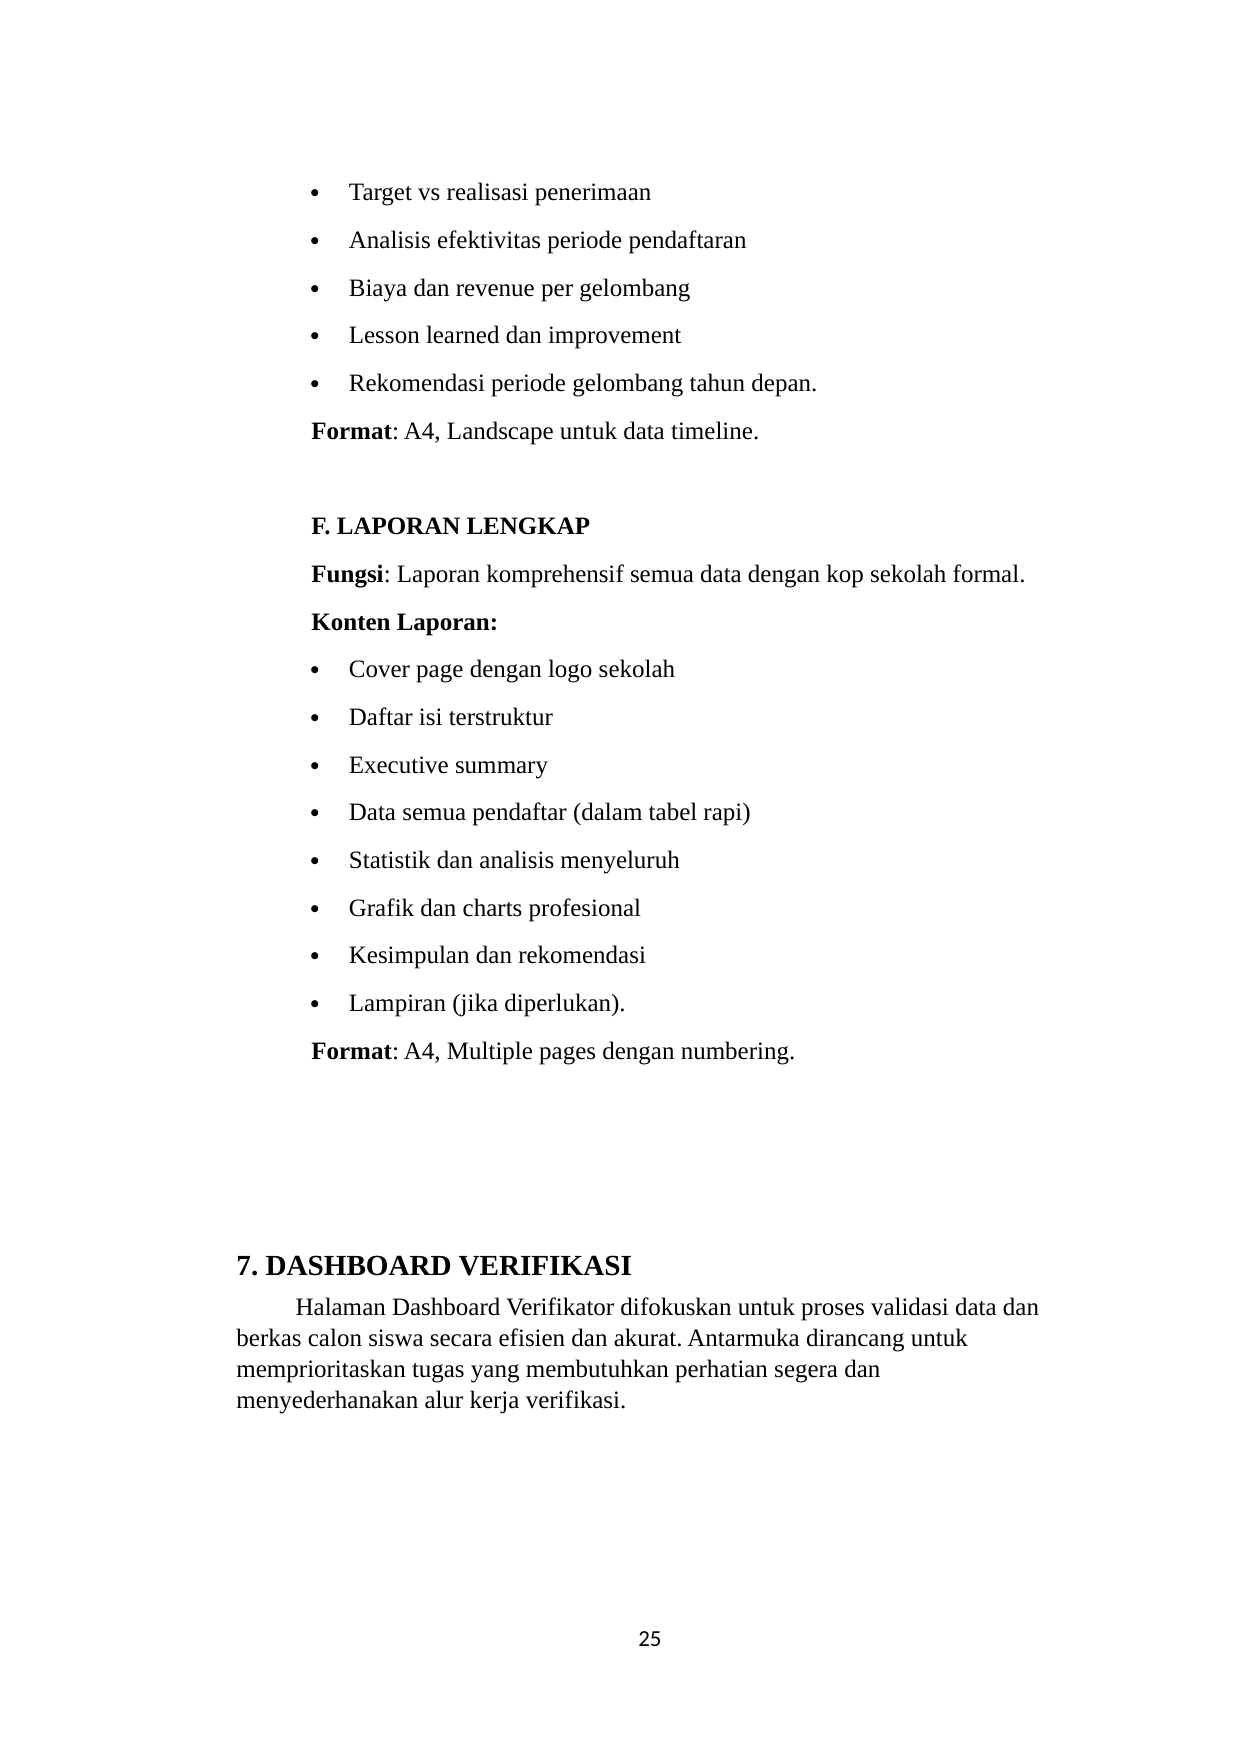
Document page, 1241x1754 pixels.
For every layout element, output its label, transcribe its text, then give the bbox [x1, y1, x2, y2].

list Analisis efektivitas periode pendaftaran [311, 225, 1063, 254]
list Lesson learned dan improvement [311, 320, 1063, 349]
text Format: A4, Multiple pages dengan numbering. [311, 1036, 1063, 1065]
list Cover page dengan logo sekolah [311, 654, 1063, 683]
text Konten Laporan: [311, 607, 1063, 635]
list Daftar isi terstruktur [311, 702, 1063, 731]
list Grafik dan charts profesional [311, 893, 1063, 922]
list Biaya dan revenue per gelombang [311, 273, 1063, 301]
list Data semua pendaftar (dalam tabel rapi) [311, 797, 1063, 826]
list Rekomendasi periode gelombang tahun depan. [311, 368, 1063, 397]
text Fungsi: Laporan komprehensif semua data dengan kop sekolah formal. [311, 559, 1063, 588]
text Halaman Dashboard Verifikator difokuskan untuk proses validasi data dan berkas calon siswa secara efisien dan akurat. Antarmuka dirancang untuk memprioritaskan tugas yang membutuhkan perhatian segera dan menyederhanakan alur kerja verifikasi. [236, 1292, 1063, 1414]
list Lampiran (jika diperlukan). [311, 988, 1063, 1017]
subtitle 7. DASHBOARD VERIFIKASI [236, 1248, 1063, 1281]
list Kesimpulan dan rekomendasi [311, 941, 1063, 969]
text F. LAPORAN LENGKAP [311, 511, 1063, 540]
list Executive summary [311, 750, 1063, 778]
text Format: A4, Landscape untuk data timeline. [311, 416, 1063, 444]
list Statistik dan analisis menyeluruh [311, 845, 1063, 874]
list Target vs realisasi penerimaan [311, 177, 1063, 206]
